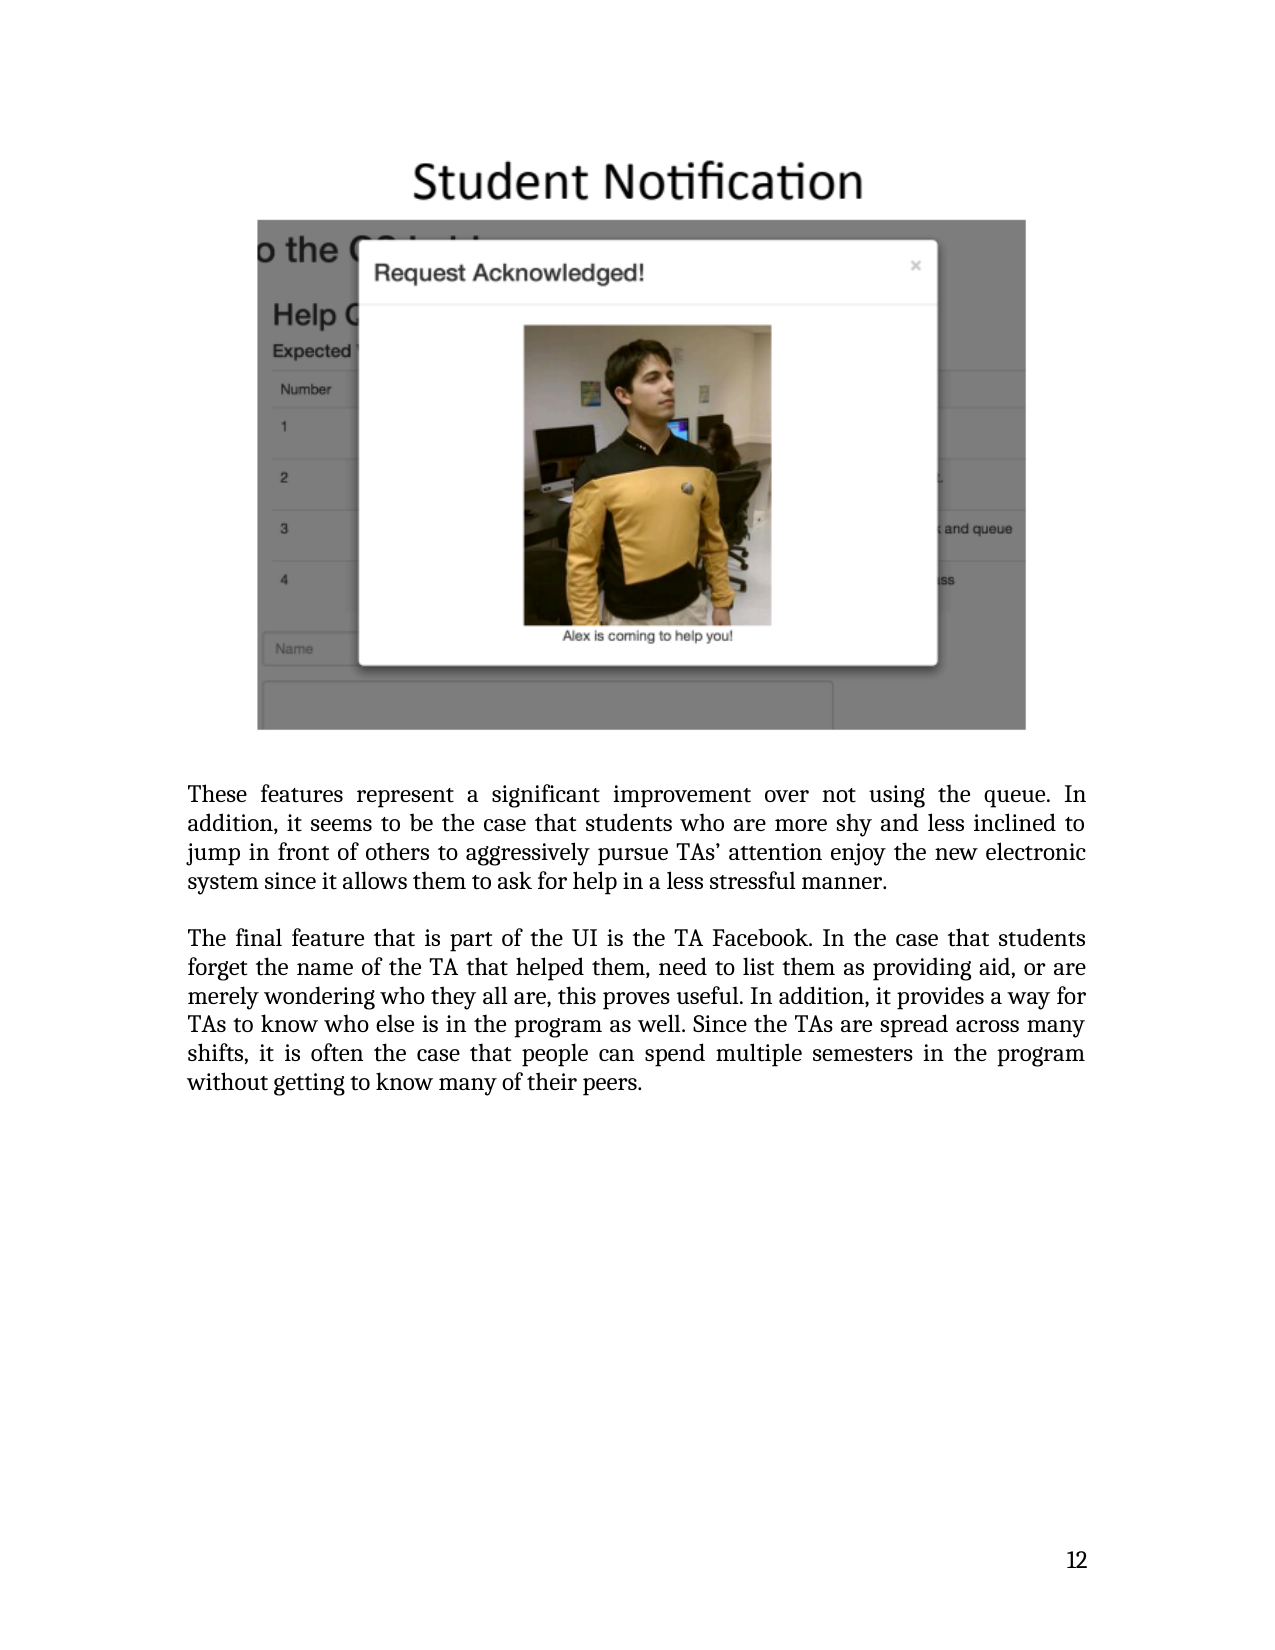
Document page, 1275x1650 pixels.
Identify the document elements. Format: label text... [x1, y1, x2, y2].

text The final feature that is part of the UI is the TA Facebook. In the case that students forget the name of the TA that helped them, need to list them as providing aid, or are merely wondering who they all are, this proves useful. In addition, it provides a way for TAs to know who else is in the program as well. Since the TAs are spread across many shifts, it is often the case that people can spend multiple semesters in the program without getting to know many of their peers. [187, 924, 1087, 1097]
text These features represent a significant improvement over not using the queue. In addition, it seems to be the case that students who are more shy and less inclined to jump in front of others to aggressively pursue TAs’ attention enjoy the new electronic system since it allows them to ask for help in a less stressful manner. [187, 780, 1087, 895]
